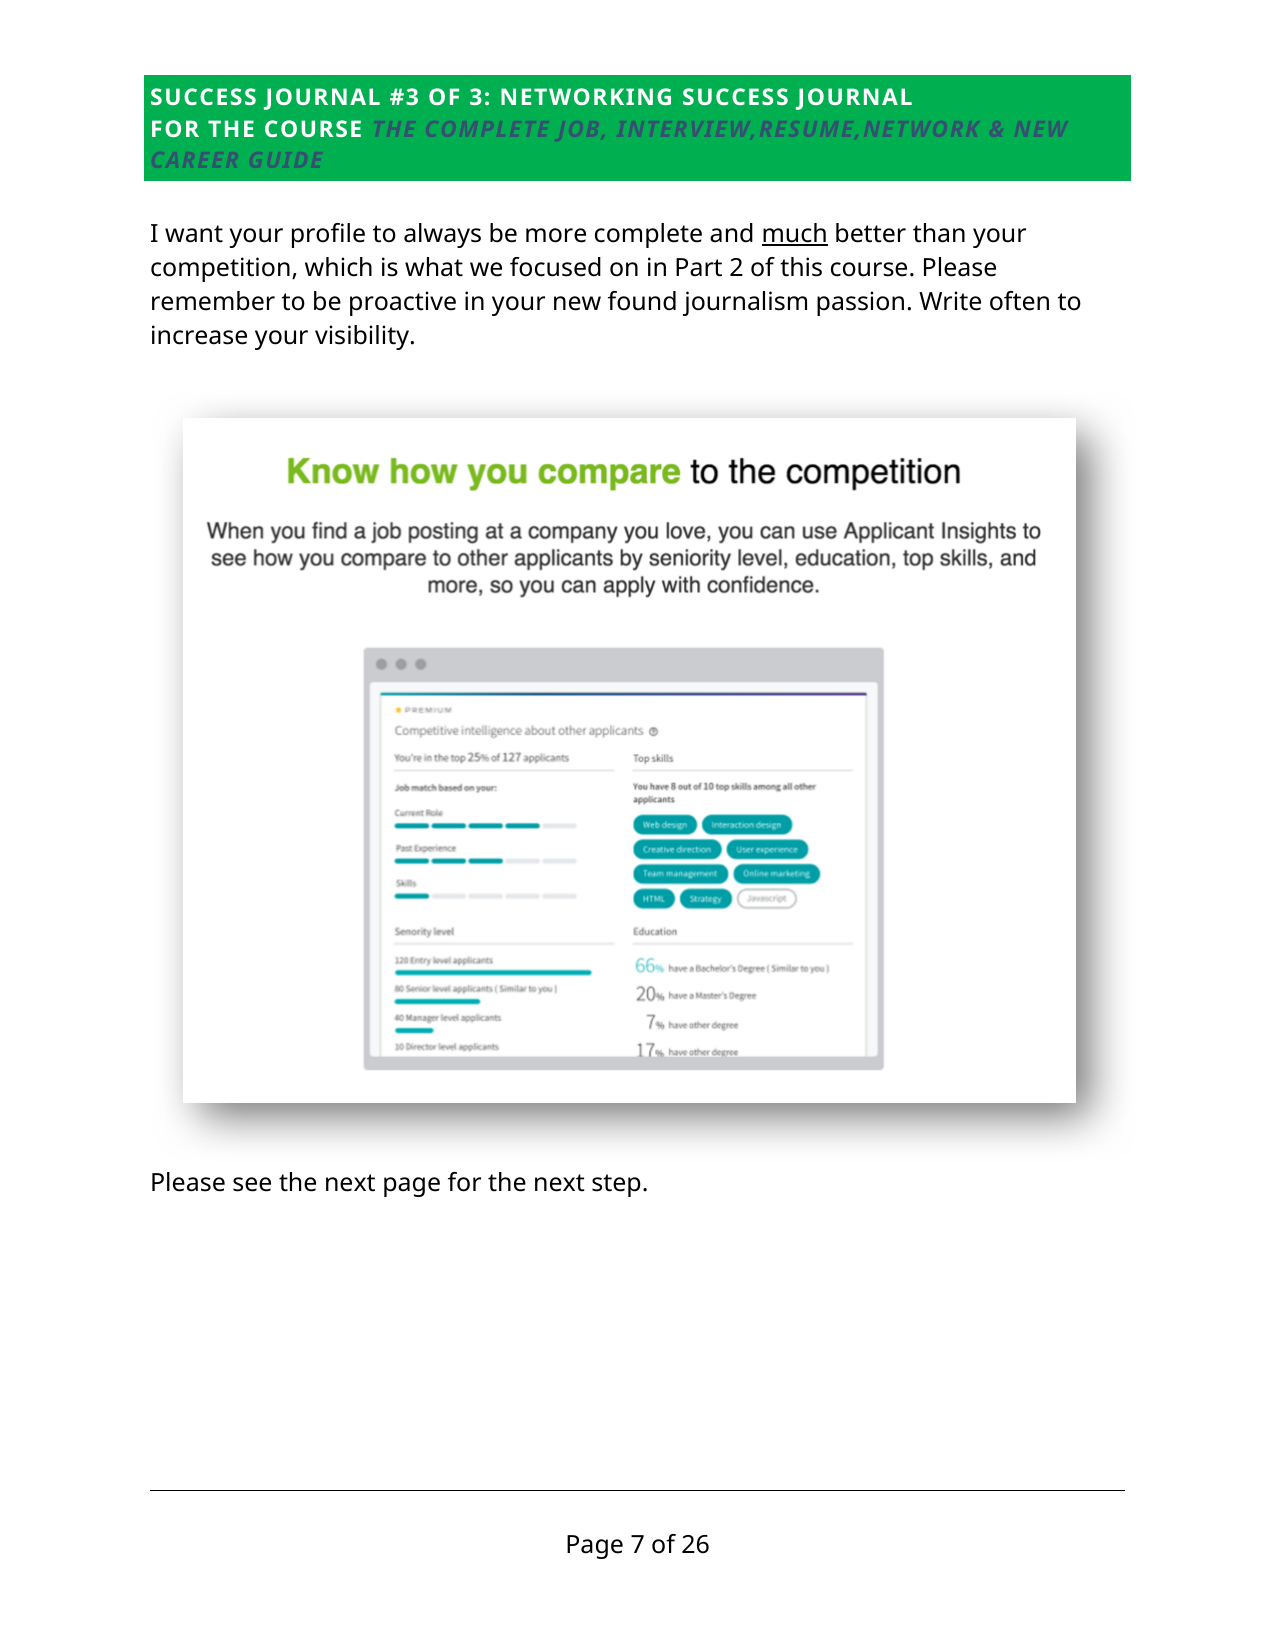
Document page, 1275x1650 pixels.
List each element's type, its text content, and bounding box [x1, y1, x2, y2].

text I want your profile to always be more complete and much better than your competition, which is what we focused on in Part 2 of this course. Please remember to be proactive in your new found journalism passion. Write often to increase your visibility. [150, 215, 1125, 352]
picture [183, 418, 1076, 1103]
text Please see the next page for the next step. [150, 1165, 1125, 1199]
